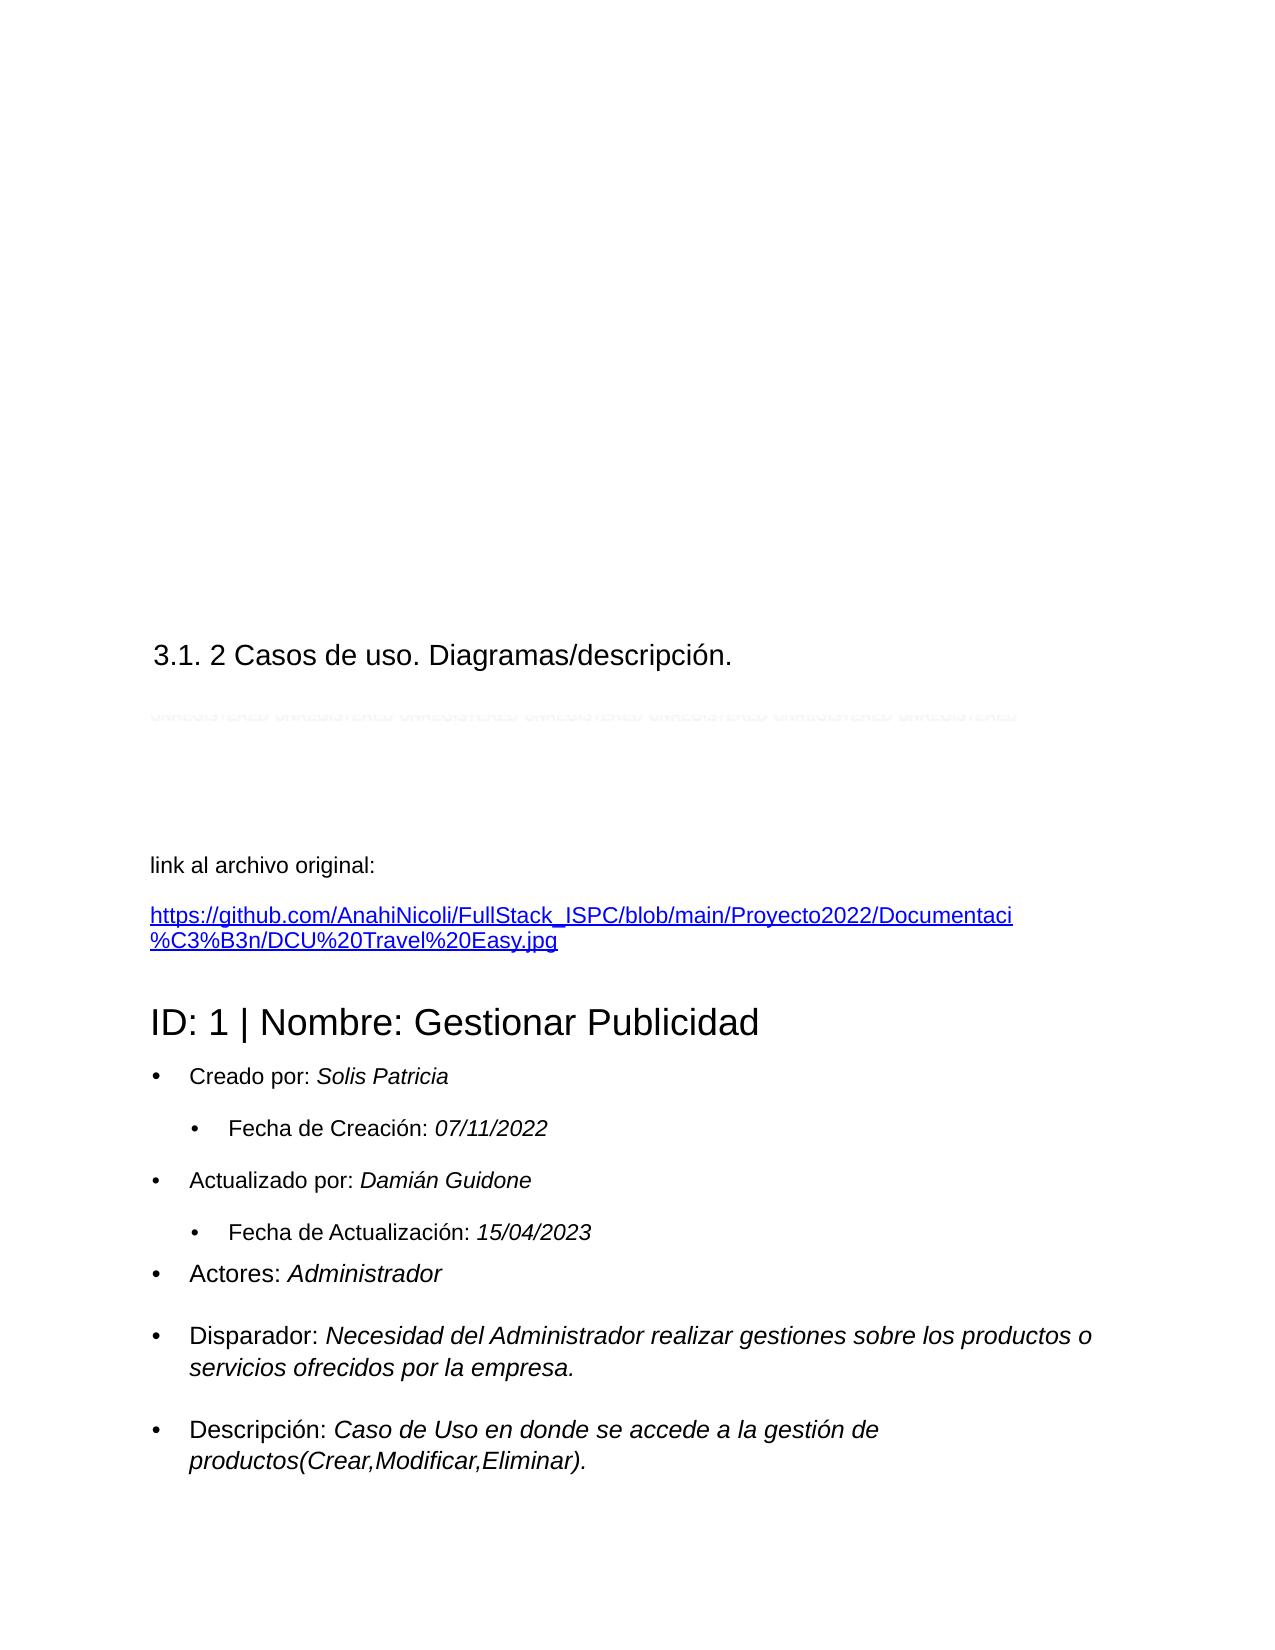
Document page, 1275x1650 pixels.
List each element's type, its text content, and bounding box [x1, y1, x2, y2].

text https://github.com/AnahiNicoli/FullStack_ISPC/blob/main/Proyecto2022/Documentaci%C3%B3n/DCU%20Travel%20Easy.jpg [150, 903, 1125, 953]
list Actualizado por: Damián Guidone [152, 1163, 1125, 1195]
list Descripción: Caso de Uso en donde se accede a la gestión de productos(Crear,Modificar,Eliminar). [152, 1413, 1125, 1476]
text ID: 1 | Nombre: Gestionar Publicidad [150, 1016, 242, 1041]
list Fecha de Actualización: 15/04/2023 [191, 1216, 1125, 1247]
text link al archivo original: [150, 853, 1125, 878]
text ID: 1 | Nombre: Gestionar Publicidad [245, 1016, 1125, 1041]
list Creado por: Solis Patricia [152, 1059, 1125, 1091]
list Disparador: Necesidad del Administrador realizar gestiones sobre los productos o servicios ofrecidos por la empresa. [152, 1320, 1125, 1382]
list Actores: Administrador [152, 1257, 1125, 1288]
text 3.1. 2 Casos de uso. Diagramas/descripción. [150, 628, 1125, 675]
list Fecha de Creación: 07/11/2022 [191, 1111, 1125, 1143]
